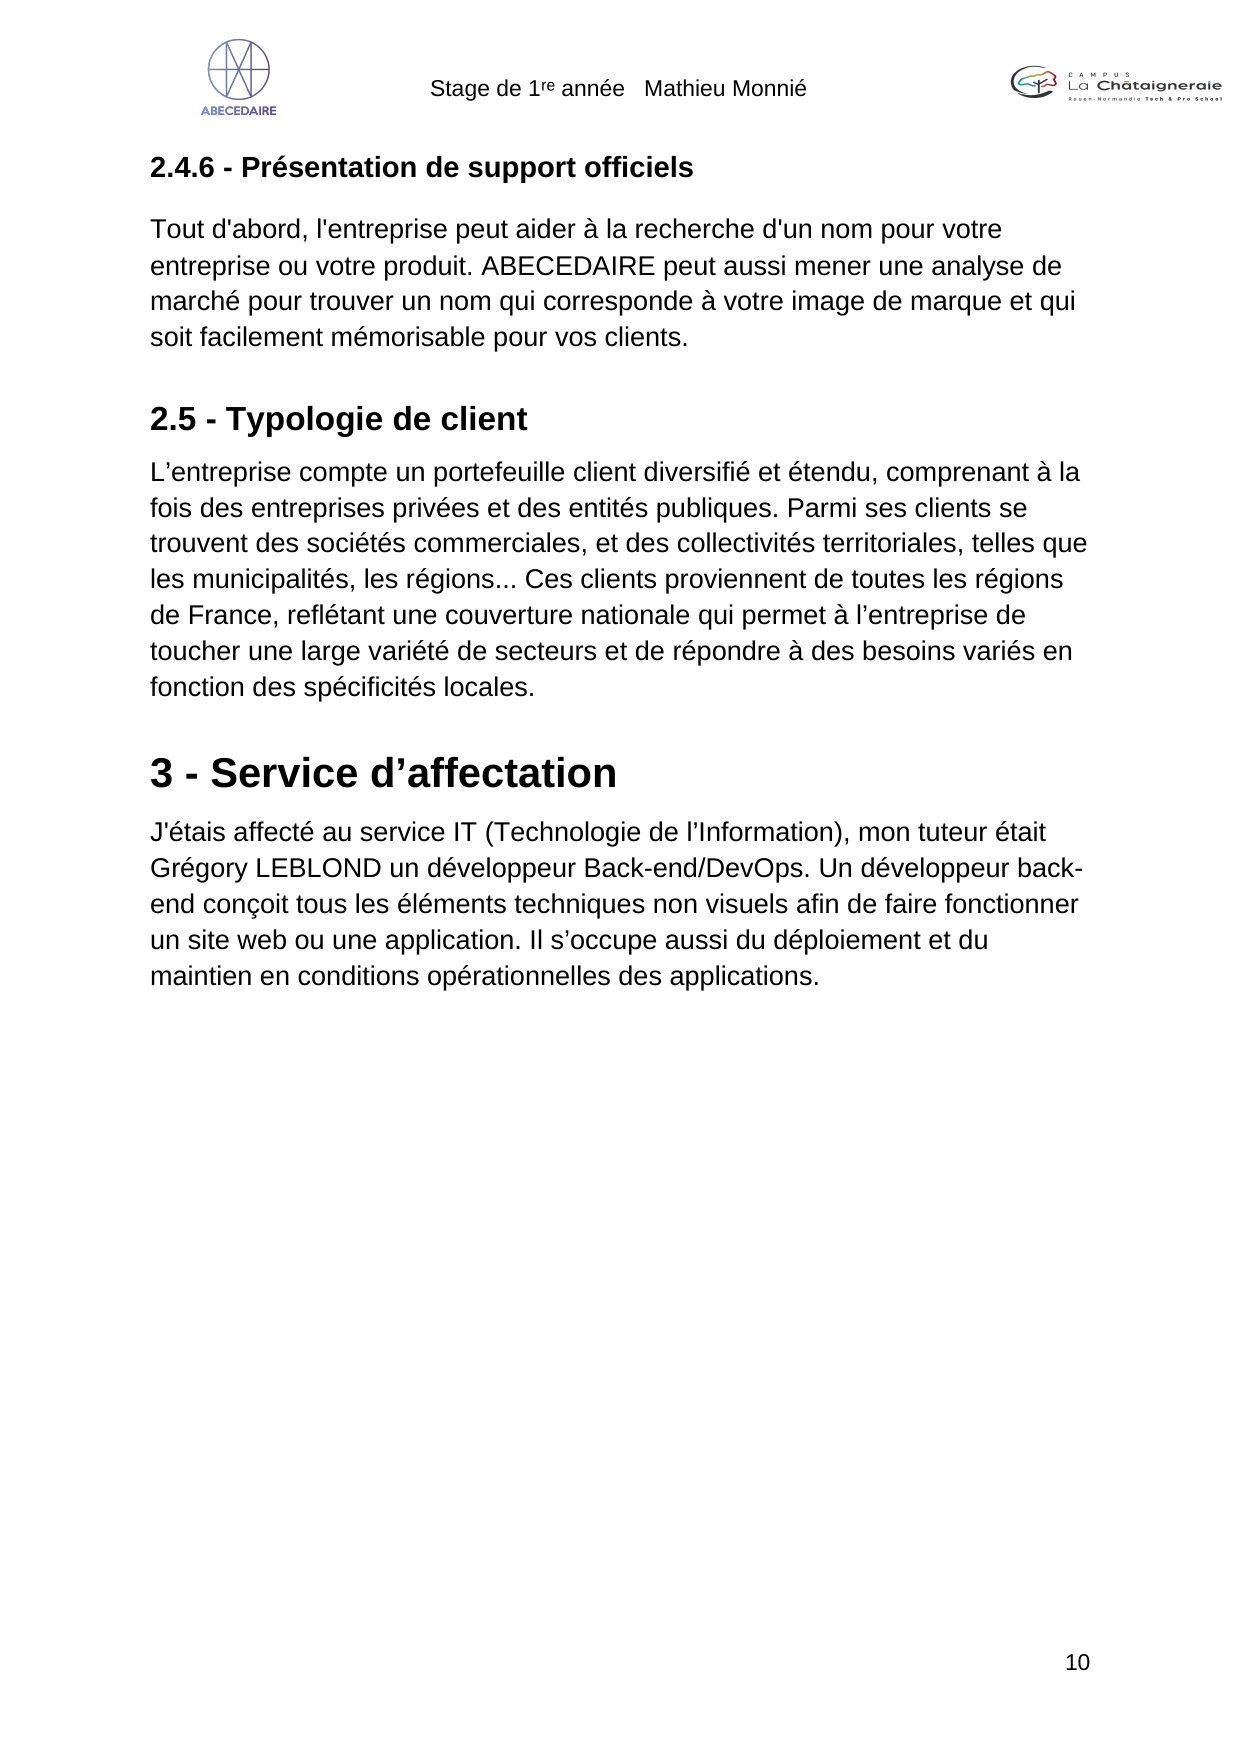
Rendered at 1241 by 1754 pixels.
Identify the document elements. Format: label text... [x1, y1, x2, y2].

picture [197, 35, 281, 119]
subtitle 3 - Service d’affectation [150, 749, 1090, 797]
subtitle 2.5 - Typologie de client [150, 399, 1090, 437]
text 2.4.6 - Présentation de support officiels [150, 150, 1090, 183]
text J'étais affecté au service IT (Technologie de l’Information), mon tuteur était Grégory LEBLOND un développeur Back-end/DevOps. Un développeur back-end conçoit tous les éléments techniques non visuels afin de faire fonctionner un site web ou une application. Il s’occupe aussi du déploiement et du maintien en conditions opérationnelles des applications. [150, 816, 1090, 991]
picture [982, 18, 1241, 149]
text L’entreprise compte un portefeuille client diversifié et étendu, comprenant à la fois des entreprises privées et des entités publiques. Parmi ses clients se trouvent des sociétés commerciales, et des collectivités territoriales, telles que les municipalités, les régions... Ces clients proviennent de toutes les régions de France, reflétant une couverture nationale qui permet à l’entreprise de toucher une large variété de secteurs et de répondre à des besoins variés en fonction des spécificités locales. [150, 456, 1090, 702]
text Tout d'abord, l'entreprise peut aider à la recherche d'un nom pour votre entreprise ou votre produit. ABECEDAIRE peut aussi mener une analyse de marché pour trouver un nom qui corresponde à votre image de marque et qui soit facilement mémorisable pour vos clients. [150, 213, 1090, 353]
